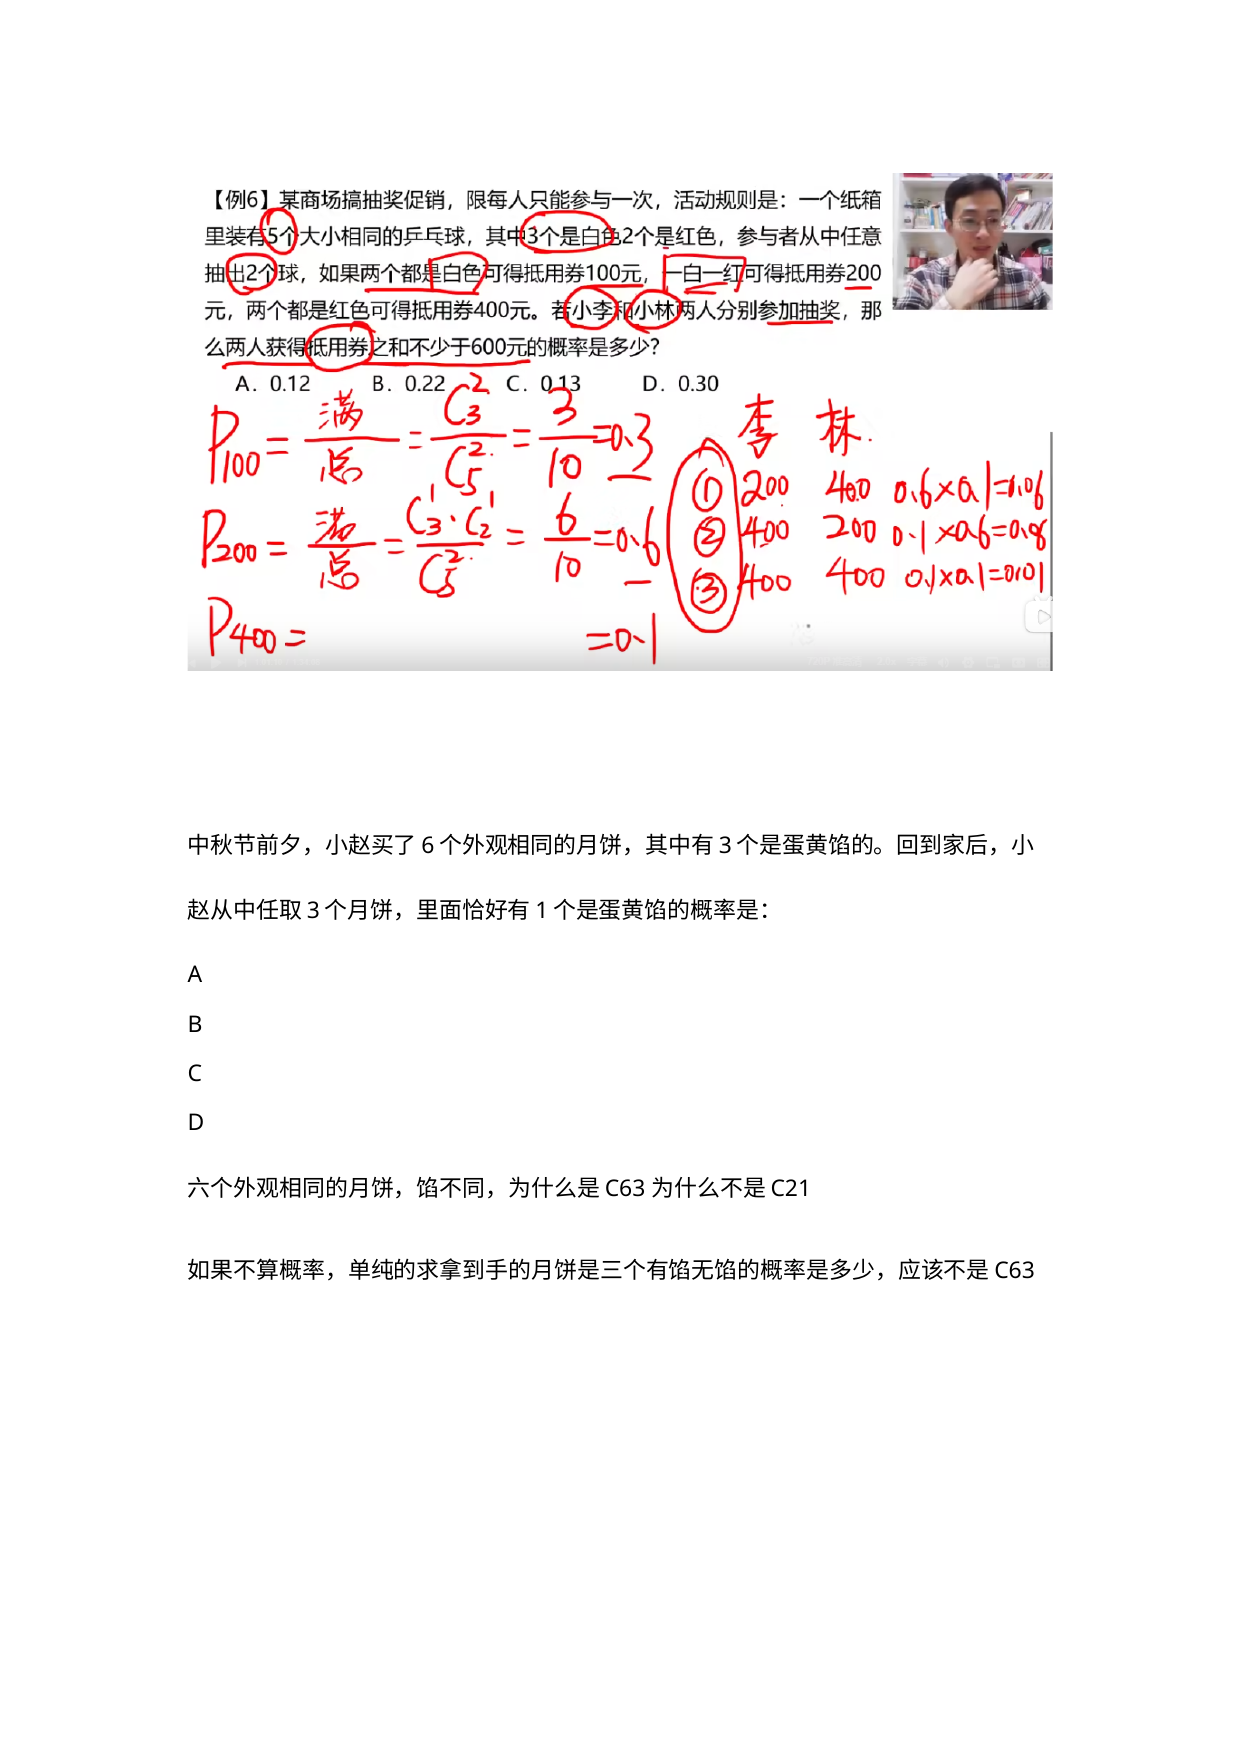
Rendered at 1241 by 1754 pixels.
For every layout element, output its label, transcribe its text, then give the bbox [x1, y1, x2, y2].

picture [187, 173, 1053, 671]
text 六个外观相同的月饼，馅不同，为什么是C63 为什么不是C21 [187, 1154, 1053, 1219]
text B [187, 1007, 1053, 1039]
text 如果不算概率，单纯的求拿到手的月饼是三个有馅无馅的概率是多少，应该不是C63 [187, 1236, 1053, 1301]
text A [187, 958, 1053, 990]
text D [187, 1105, 1053, 1138]
text C [187, 1056, 1053, 1088]
text 中秋节前夕，小赵买了6个外观相同的月饼，其中有3个是蛋黄馅的。回到家后，小赵从中任取3个月饼，里面恰好有1个是蛋黄馅的概率是： [187, 811, 1053, 941]
